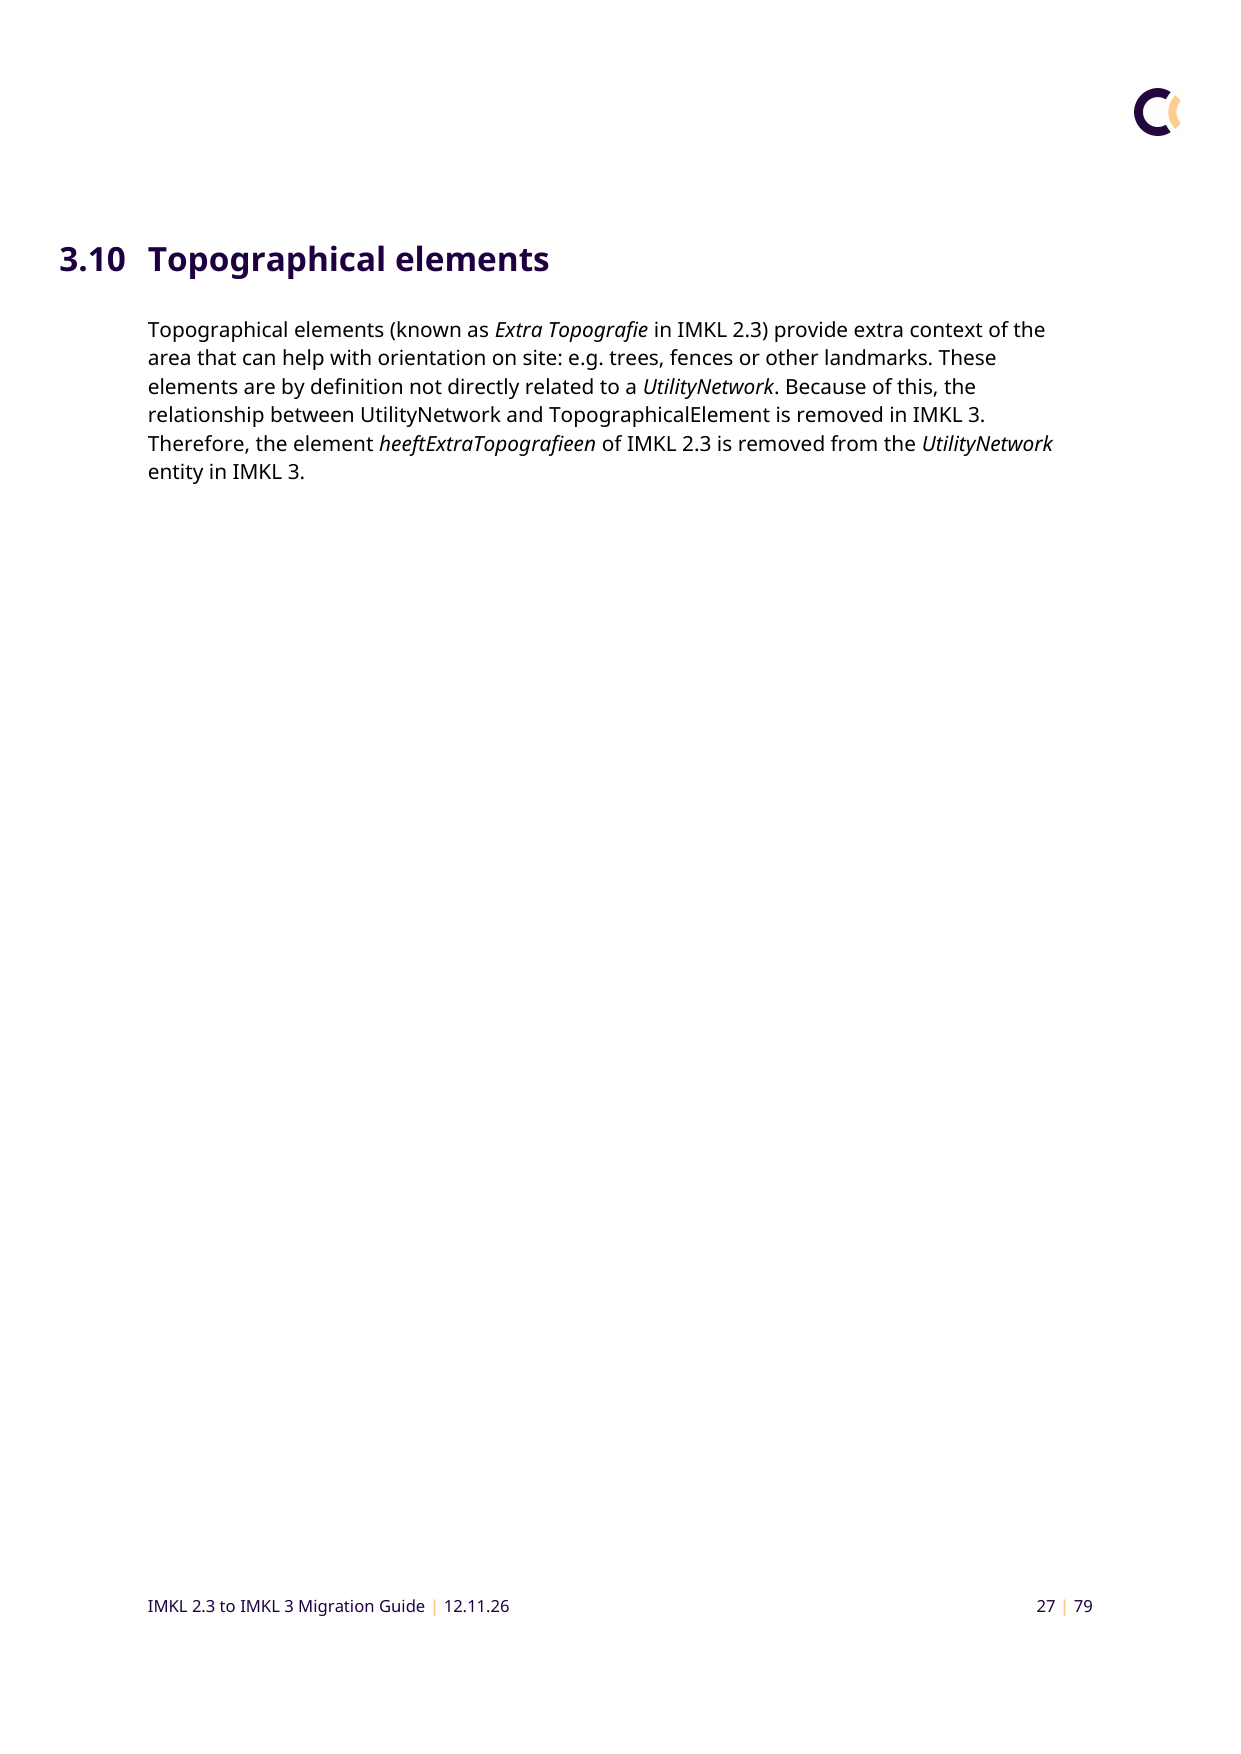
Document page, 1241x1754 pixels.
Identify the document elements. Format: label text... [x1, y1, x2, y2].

picture [1134, 88, 1181, 136]
subtitle Topographical elements [59, 236, 1092, 282]
text Topographical elements (known as Extra Topografie in IMKL 2.3) provide extra context of the area that can help with orientation on site: e.g. trees, fences or other landmarks. These elements are by definition not directly related to a UtilityNetwork. Because of this, the relationship between UtilityNetwork and TopographicalElement is removed in IMKL 3. Therefore, the element heeftExtraTopografieen of IMKL 2.3 is removed from the UtilityNetwork entity in IMKL 3. [148, 315, 1092, 486]
